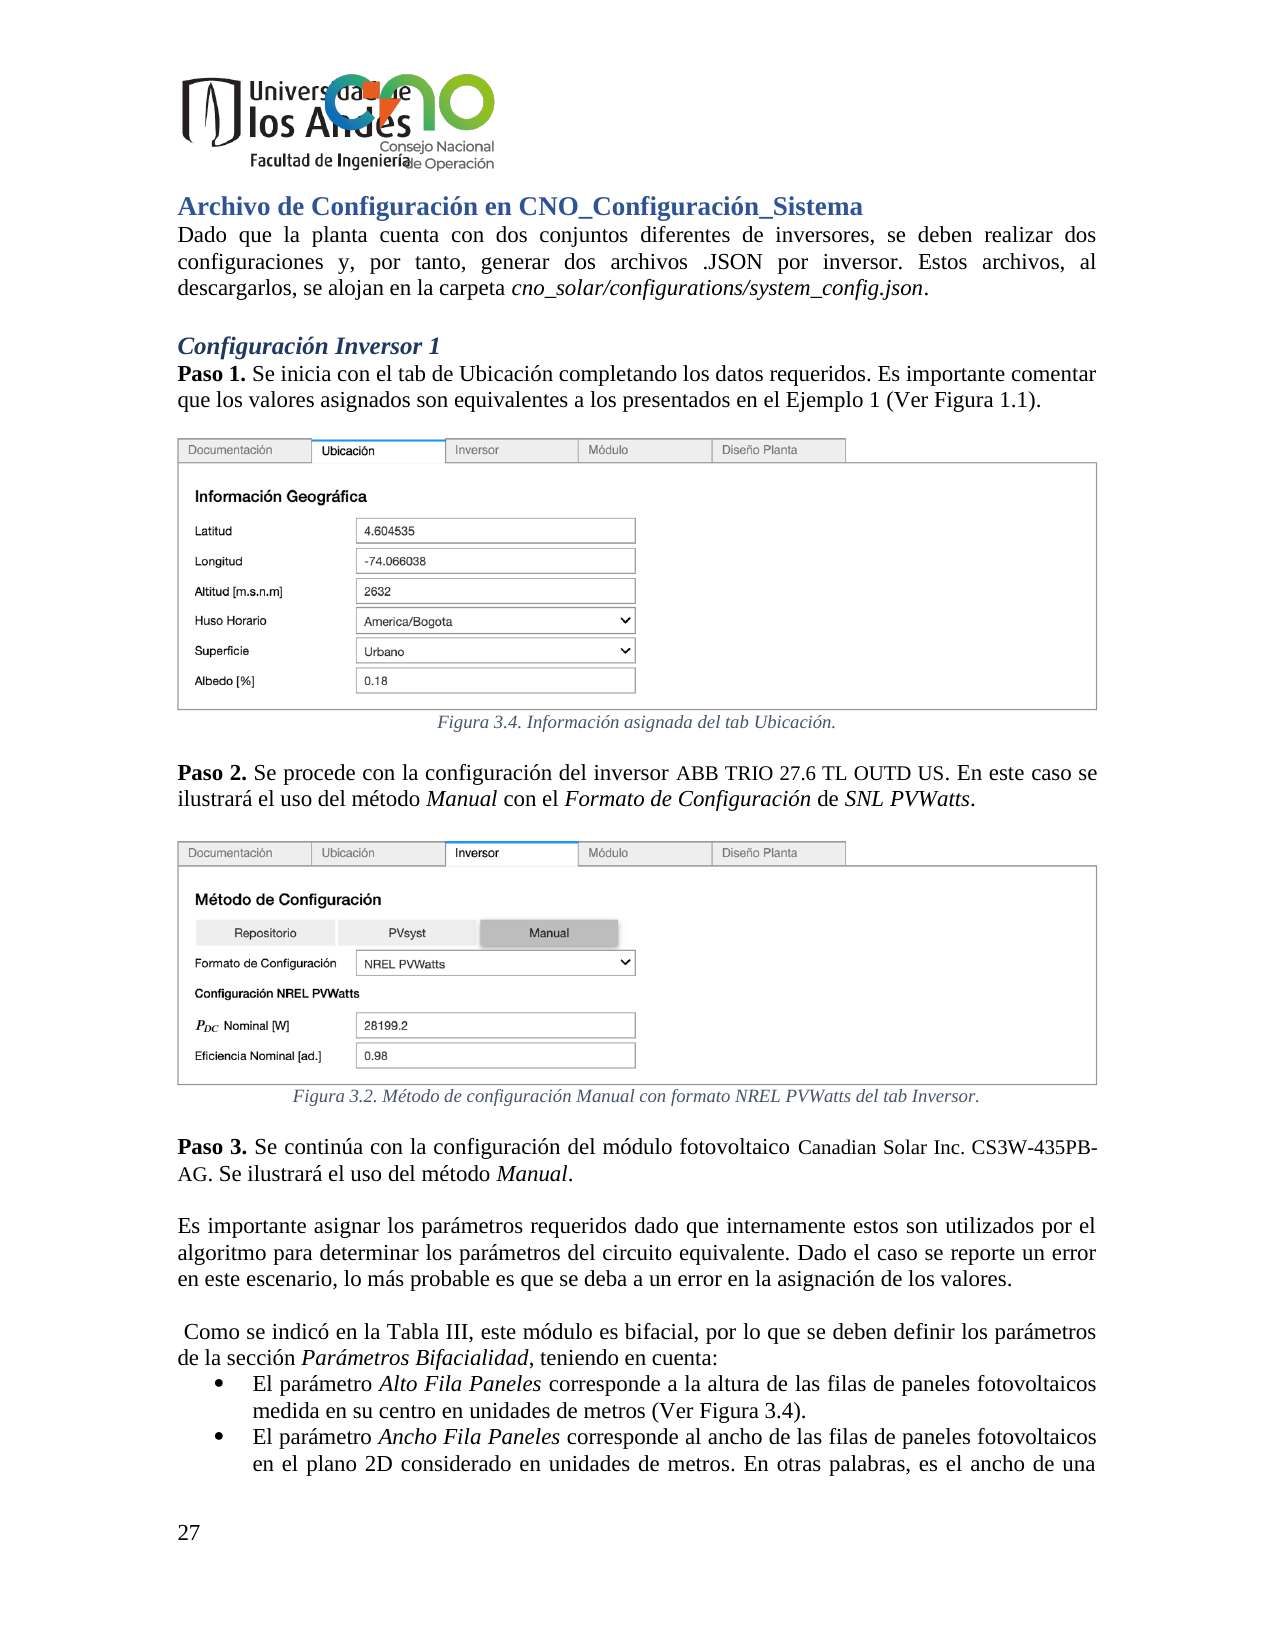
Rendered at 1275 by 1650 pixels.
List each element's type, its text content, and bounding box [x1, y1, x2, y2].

text Paso 1. Se inicia con el tab de Ubicación completando los datos requeridos. Es importante comentar que los valores asignados son equivalentes a los presentados en el Ejemplo 1 (Ver Figura 1.1). [177, 360, 1098, 413]
text Paso 2. Se procede con la configuración del inversor ABB TRIO 27.6 TL OUTD US. En este caso se ilustrará el uso del método Manual con el Formato de Configuración de SNL PVWatts. [177, 758, 1098, 811]
picture [324, 73, 495, 172]
list El parámetro Alto Fila Paneles corresponde a la altura de las filas de paneles fotovoltaicos medida en su centro en unidades de metros (Ver Figura 3.4). [215, 1371, 1098, 1423]
text Dado que la planta cuenta con dos conjuntos diferentes de inversores, se deben realizar dos configuraciones y, por tanto, generar dos archivos .JSON por inversor. Estos archivos, al descargarlos, se alojan en la carpeta cno_solar/configurations/system_config.json. [177, 222, 1098, 301]
text Paso 3. Se continúa con la configuración del módulo fotovoltaico Canadian Solar Inc. CS3W-435PB-AG. Se ilustrará el uso del método Manual. [177, 1133, 1098, 1186]
text Como se indicó en la Tabla III, este módulo es bifacial, por lo que se deben definir los parámetros de la sección Parámetros Bifacialidad, teniendo en cuenta: [177, 1318, 1098, 1371]
picture [177, 841, 1098, 1086]
text Es importante asignar los parámetros requeridos dado que internamente estos son utilizados por el algoritmo para determinar los parámetros del circuito equivalente. Dado el caso se reporte un error en este escenario, lo más probable es que se deba a un error en la asignación de los valores. [177, 1212, 1098, 1291]
picture [177, 438, 1098, 711]
subtitle Configuración Inversor 1 [177, 331, 1098, 360]
subtitle Archivo de Configuración en CNO_Configuración_Sistema [177, 190, 1098, 222]
text Figura 3.2. Método de configuración Manual con formato NREL PVWatts del tab Inversor. [177, 1086, 1098, 1107]
